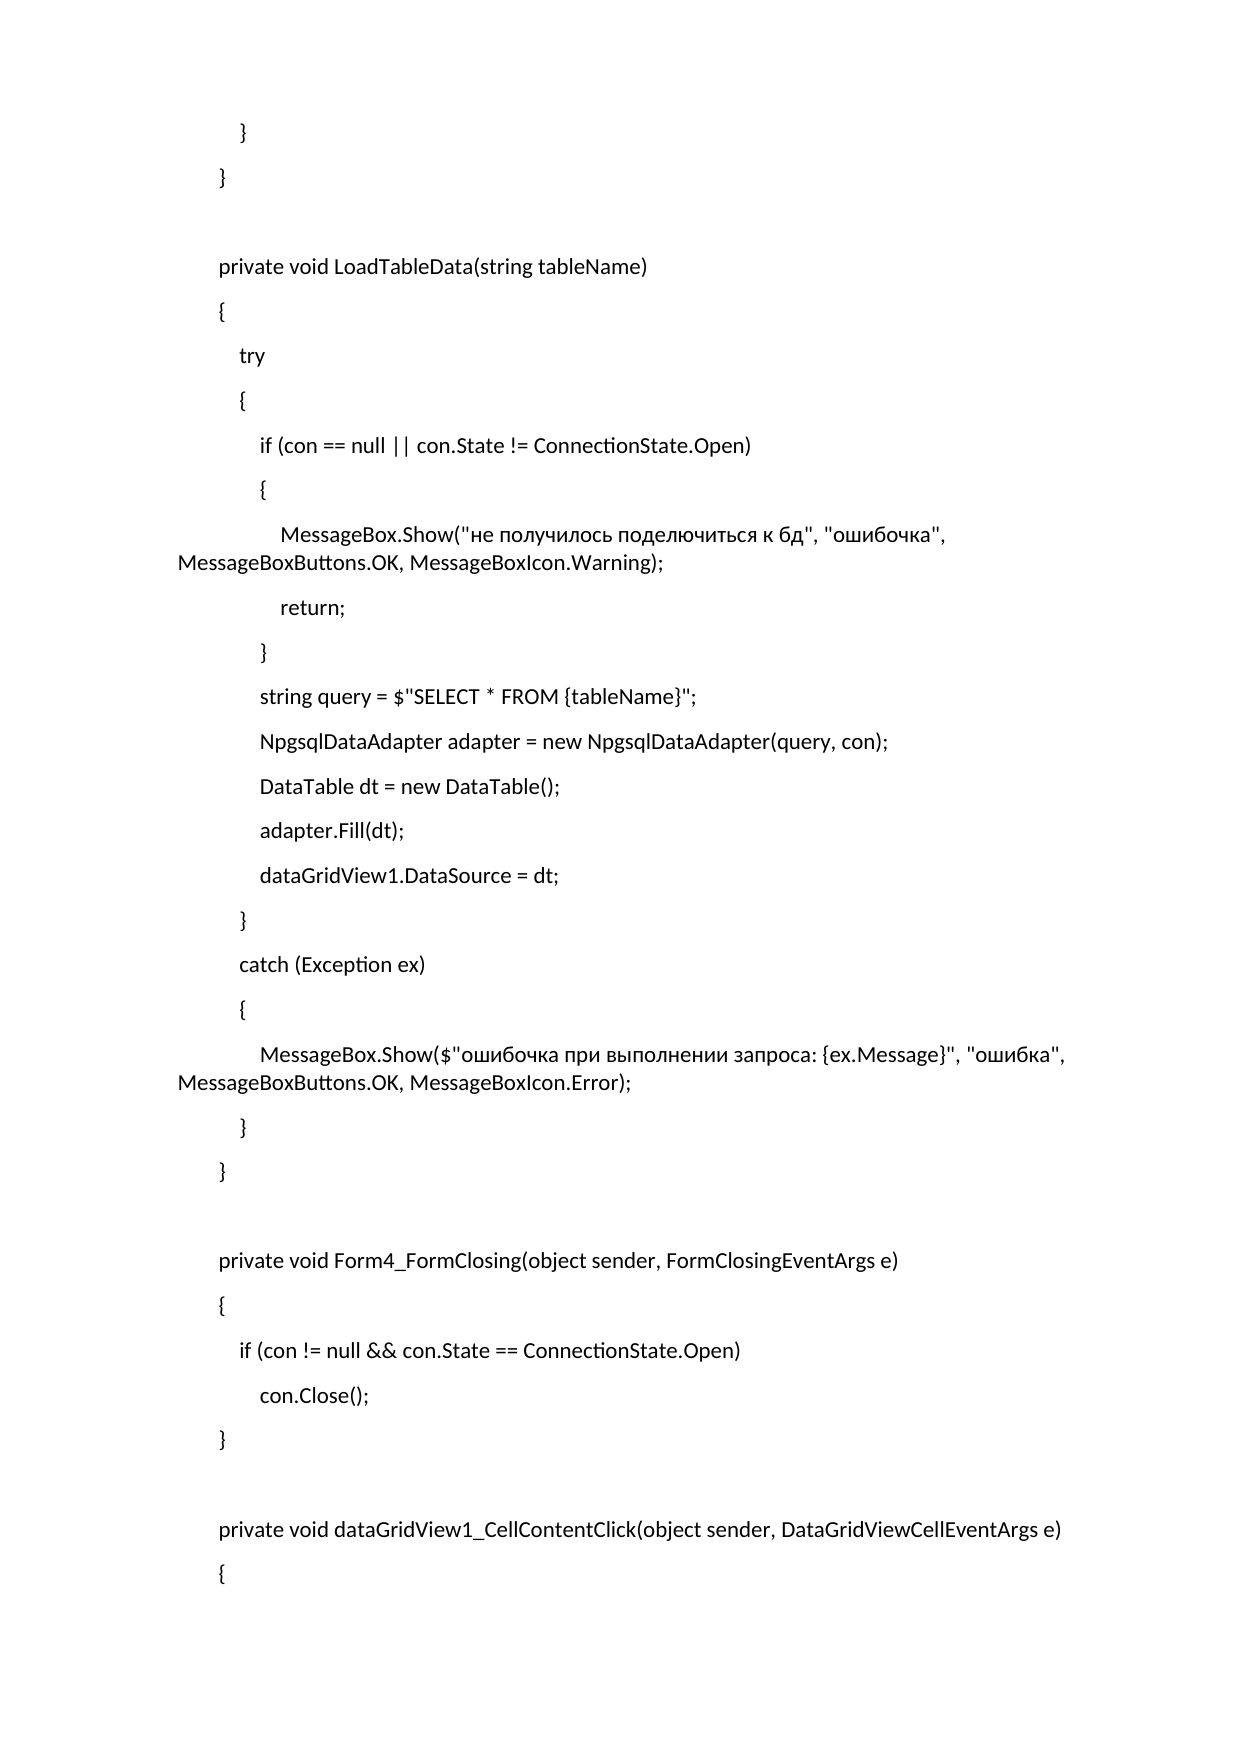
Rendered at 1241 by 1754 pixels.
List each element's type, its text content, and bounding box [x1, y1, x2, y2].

text private void Form4_FormClosing(object sender, FormClosingEventArgs e) [177, 1247, 1093, 1275]
text { [177, 995, 1093, 1023]
text DataTable dt = new DataTable(); [177, 772, 1093, 800]
text try [177, 342, 1093, 369]
text MessageBox.Show("не получилось поделючиться к бд", "ошибочка", MessageBoxButtons.OK, MessageBoxIcon.Warning); [177, 520, 1093, 576]
text string query = $"SELECT * FROM {tableName}"; [177, 682, 1093, 710]
text } [177, 1157, 1093, 1185]
text catch (Exception ex) [177, 951, 1093, 978]
text con.Close(); [177, 1381, 1093, 1409]
text private void LoadTableData(string tableName) [177, 252, 1093, 280]
text } [177, 906, 1093, 934]
text if (con != null && con.State == ConnectionState.Open) [177, 1336, 1093, 1364]
text MessageBox.Show($"ошибочка при выполнении запроса: {ex.Message}", "ошибка", MessageBoxButtons.OK, MessageBoxIcon.Error); [177, 1040, 1093, 1096]
text { [177, 386, 1093, 414]
text } [177, 118, 1093, 146]
text { [177, 297, 1093, 325]
text dataGridView1.DataSource = dt; [177, 861, 1093, 889]
text private void dataGridView1_CellContentClick(object sender, DataGridViewCellEventArgs e) [177, 1515, 1093, 1543]
text NpgsqlDataAdapter adapter = new NpgsqlDataAdapter(query, con); [177, 727, 1093, 755]
text if (con == null || con.State != ConnectionState.Open) [177, 431, 1093, 459]
text return; [177, 593, 1093, 621]
text { [177, 1559, 1093, 1587]
text adapter.Fill(dt); [177, 816, 1093, 844]
text } [177, 1113, 1093, 1141]
text { [177, 1291, 1093, 1319]
text } [177, 1425, 1093, 1453]
text } [177, 638, 1093, 666]
text } [177, 163, 1093, 191]
text { [177, 476, 1093, 504]
